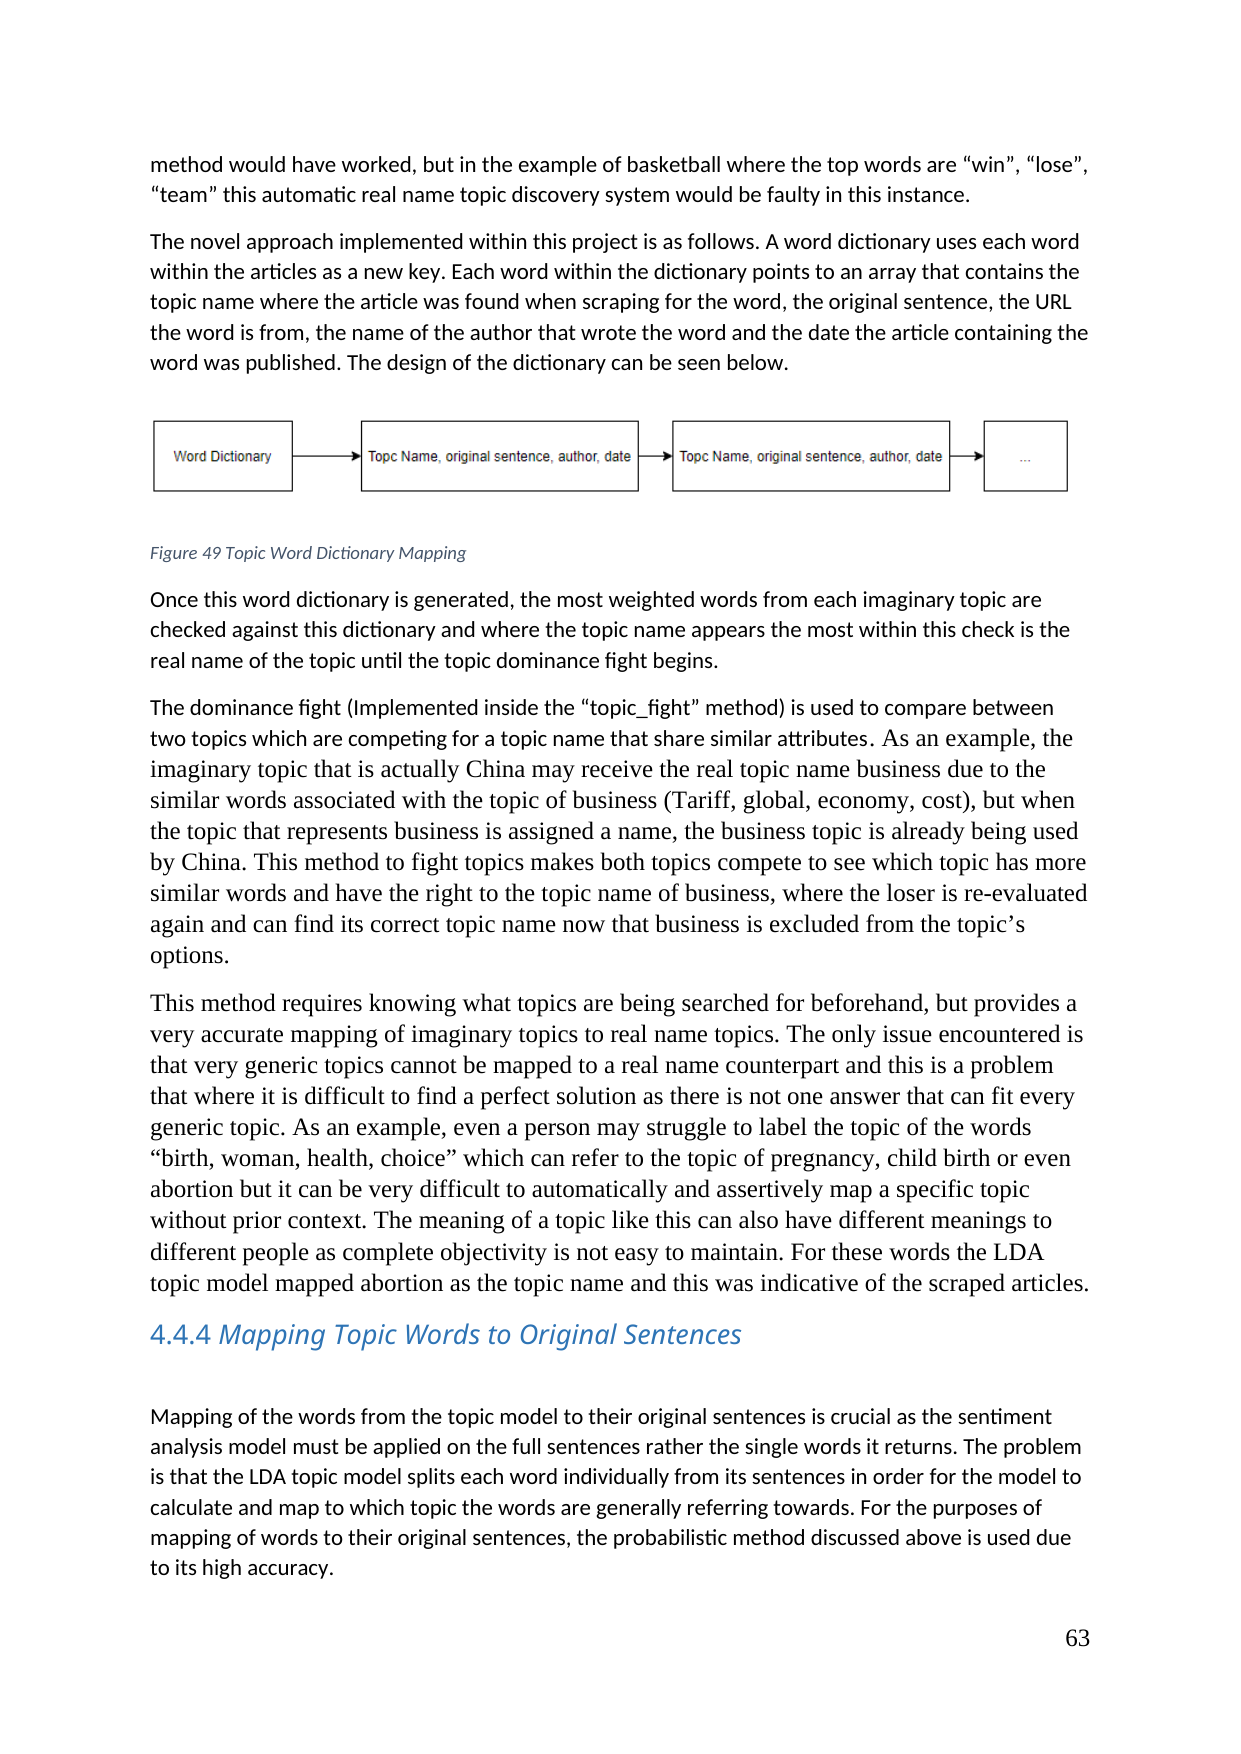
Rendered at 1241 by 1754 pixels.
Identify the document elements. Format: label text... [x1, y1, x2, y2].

text The dominance fight (Implemented inside the “topic_fight” method) is used to compare between two topics which are competing for a topic name that share similar attributes. As an example, the imaginary topic that is actually China may receive the real topic name business due to the similar words associated with the topic of business (Tariff, global, economy, cost), but when the topic that represents business is assigned a name, the business topic is already being used by China. This method to fight topics makes both topics compete to see which topic has more similar words and have the right to the topic name of business, where the loser is re-evaluated again and can find its correct topic name now that business is excluded from the topic’s options. [150, 693, 1090, 969]
text This method requires knowing what topics are being searched for beforehand, but provides a very accurate mapping of imaginary topics to real name topics. The only issue encountered is that very generic topics cannot be mapped to a real name counterpart and this is a problem that where it is difficult to find a perfect solution as there is not one answer that can fit every generic topic. As an example, even a person may struggle to label the topic of the words “birth, woman, health, choice” which can refer to the topic of pregnancy, child birth or even abortion but it can be very difficult to automatically and assertively map a specific topic without prior context. The meaning of a topic like this can also have different meanings to different people as complete objectivity is not easy to maintain. For these words the LDA topic model mapped abortion as the topic name and this was indicative of the scraped articles. [150, 988, 1090, 1296]
text Figure 49 Topic Word Dictionary Mapping [150, 542, 1090, 564]
text Mapping of the words from the topic model to their original sentences is crucial as the sentiment analysis model must be applied on the full sentences rather the single words it returns. The problem is that the LDA topic model splits each word individually from its sentences in order for the model to calculate and map to which topic the words are generally referring towards. For the purposes of mapping of words to their original sentences, the probabilistic method discussed above is used due to its high accuracy. [150, 1402, 1090, 1581]
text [150, 150, 1090, 208]
text Once this word dictionary is generated, the most weighted words from each imaginary topic are checked against this dictionary and where the topic name appears the most within this check is the real name of the topic until the topic dominance fight begins. [150, 585, 1090, 674]
picture [150, 394, 1091, 523]
subtitle 4.4.4 Mapping Topic Words to Original Sentences [150, 1315, 1090, 1352]
text The novel approach implemented within this project is as follows. A word dictionary uses each word within the articles as a new key. Each word within the dictionary points to an array that contains the topic name where the article was found when scraping for the word, the original sentence, the URL the word is from, the name of the author that wrote the word and the date the article containing the word was published. The design of the dictionary can be seen below. [150, 227, 1090, 376]
